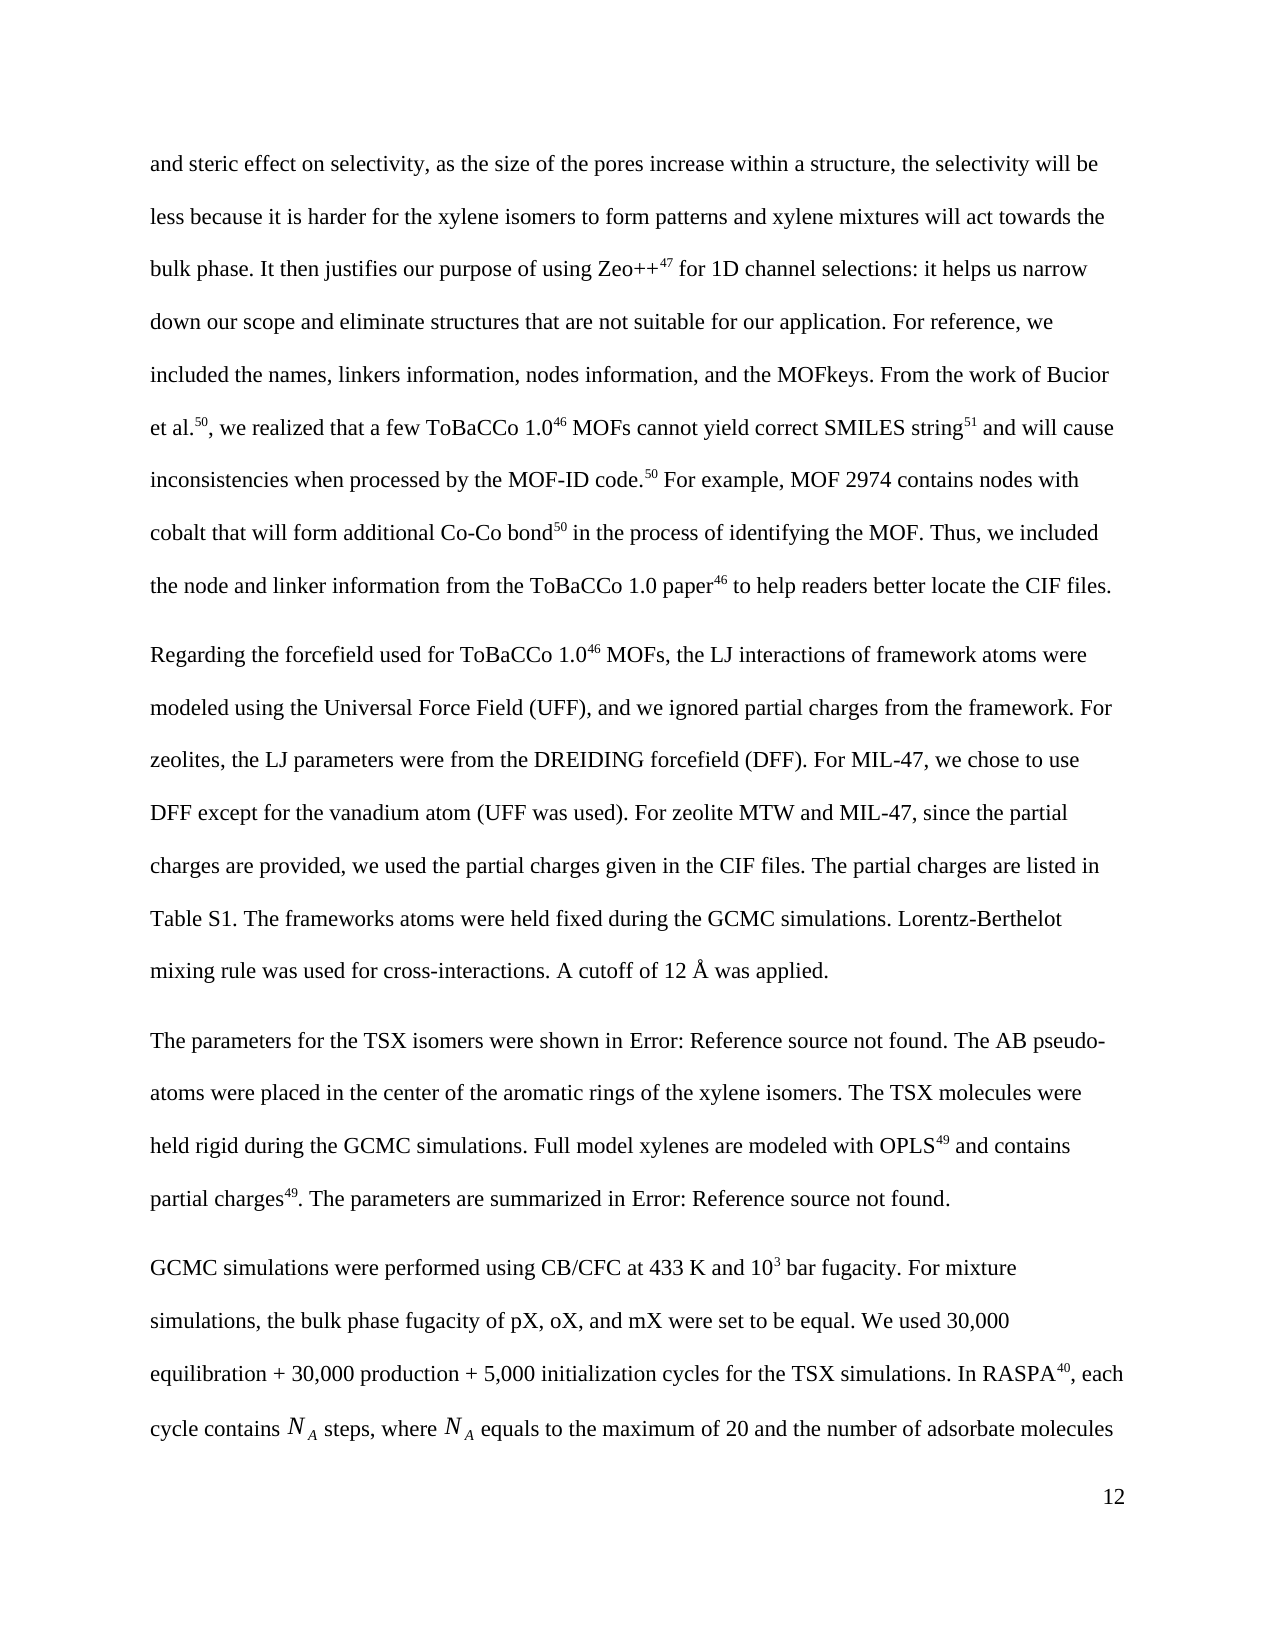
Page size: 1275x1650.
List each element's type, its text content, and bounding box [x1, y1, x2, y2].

text Regarding the forcefield used for ToBaCCo 1.046 MOFs, the LJ interactions of framework atoms were modeled using the Universal Force Field (UFF), and we ignored partial charges from the framework. For zeolites, the LJ parameters were from the DREIDING forcefield (DFF). For MIL-47, we chose to use DFF except for the vanadium atom (UFF was used). For zeolite MTW and MIL-47, since the partial charges are provided, we used the partial charges given in the CIF files. The partial charges are listed in Table S1. The frameworks atoms were held fixed during the GCMC simulations. Lorentz-Berthelot mixing rule was used for cross-interactions. A cutoff of 12 Å was applied. [150, 641, 1125, 984]
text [150, 150, 1125, 598]
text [150, 1254, 1125, 1444]
